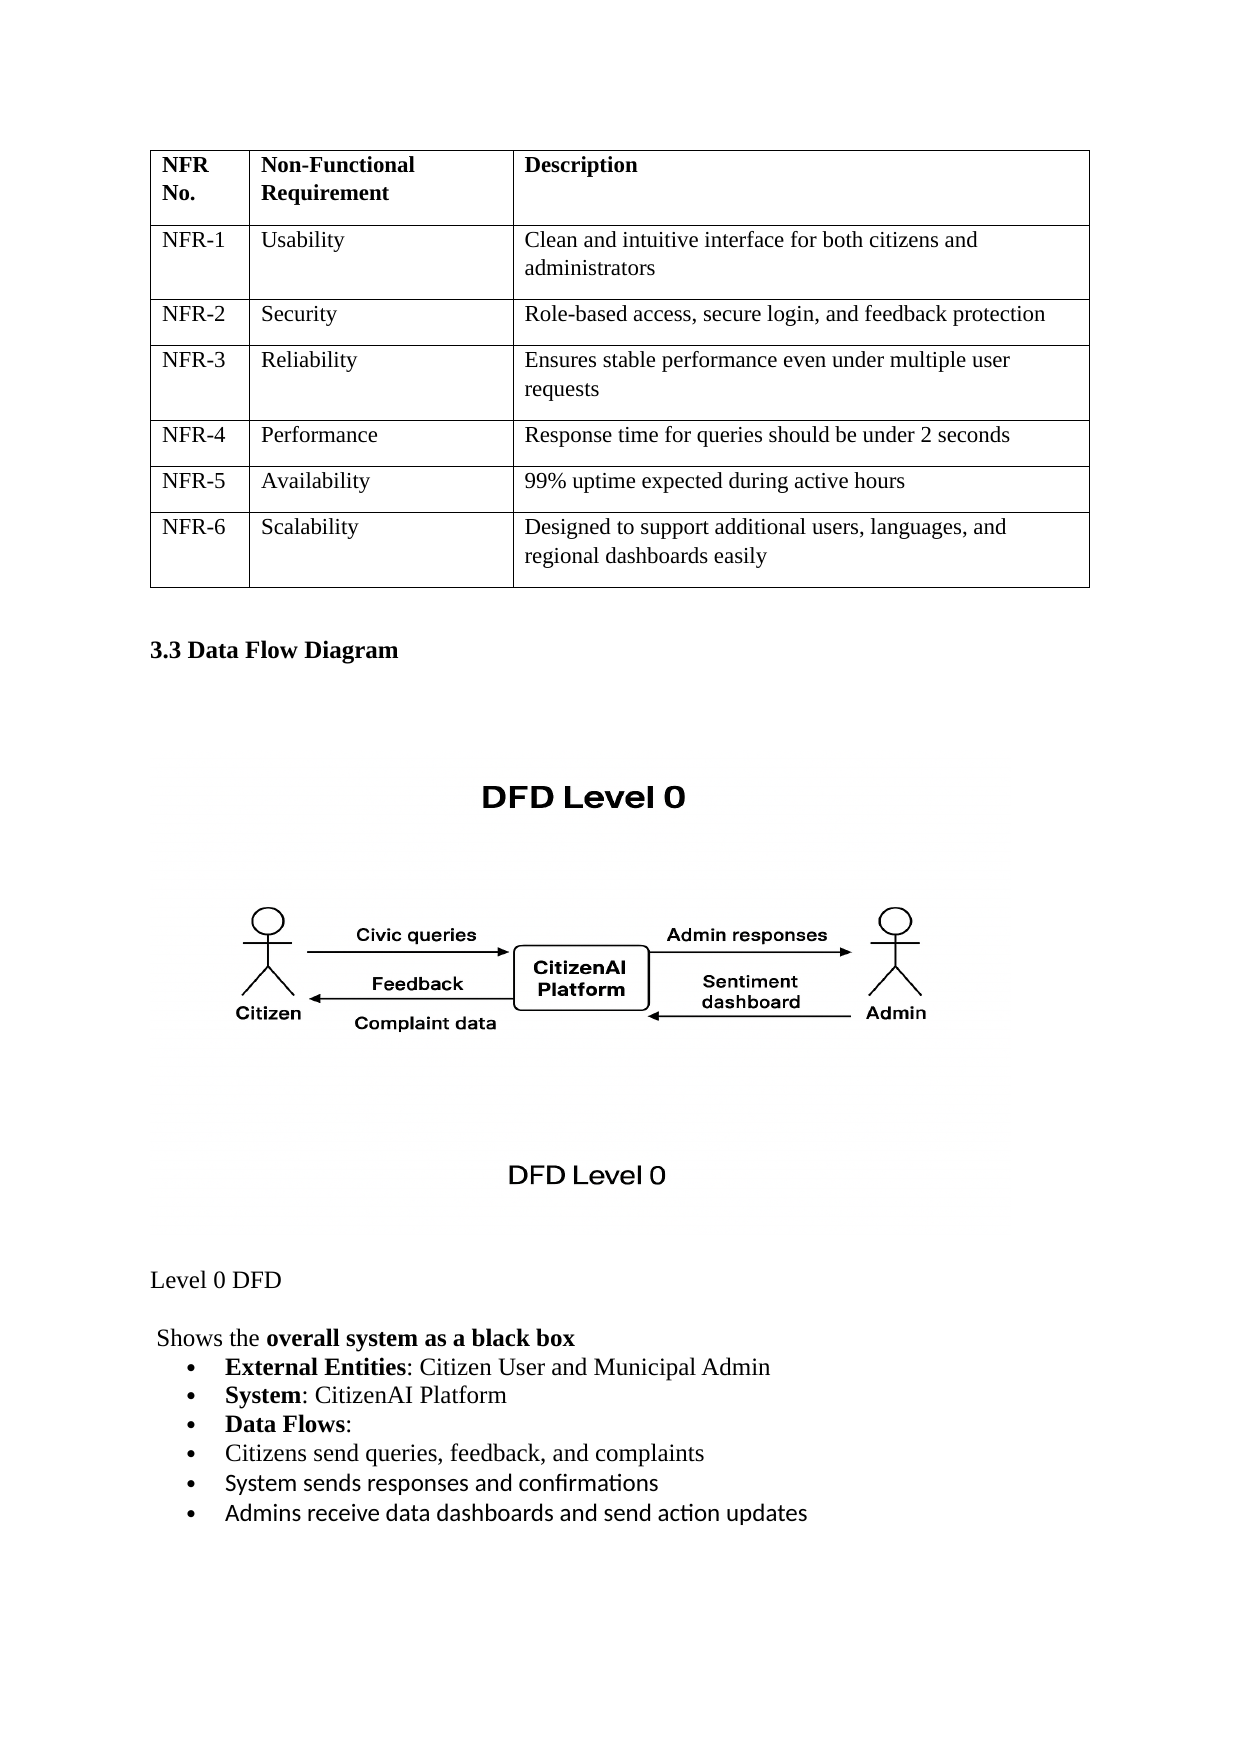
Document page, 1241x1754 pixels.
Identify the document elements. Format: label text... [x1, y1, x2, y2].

table_cell Role-based access, secure login, and feedback protection [514, 300, 1089, 345]
table_cell Scalability [250, 513, 513, 587]
table_header NFR No. [151, 151, 249, 224]
table_cell NFR-4 [151, 421, 249, 466]
text Level 0 DFD [150, 1266, 1090, 1294]
list Data Flows: [187, 1409, 1090, 1438]
table_cell Usability [250, 226, 513, 299]
table_cell Response time for queries should be under 2 seconds [514, 421, 1089, 466]
list System: CitizenAI Platform [187, 1381, 1090, 1409]
list Admins receive data dashboards and send action updates [187, 1497, 1090, 1528]
table_cell NFR-6 [151, 513, 249, 587]
table_cell Availability [250, 467, 513, 512]
list System sends responses and confirmations [187, 1467, 1090, 1497]
table_cell NFR-3 [151, 346, 249, 420]
list Citizens send queries, feedback, and complaints [187, 1438, 1090, 1467]
table_cell NFR-1 [151, 226, 249, 299]
table_header Non-Functional Requirement [250, 151, 513, 224]
table_cell NFR-2 [151, 300, 249, 345]
table_cell 99% uptime expected during active hours [514, 467, 1089, 512]
table_cell Designed to support additional users, languages, and regional dashboards easily [514, 513, 1089, 587]
table_header Description [514, 151, 1089, 224]
table_cell NFR-5 [151, 467, 249, 512]
picture [150, 750, 1012, 1235]
list External Entities: Citizen User and Municipal Admin [187, 1352, 1090, 1381]
table_cell Ensures stable performance even under multiple user requests [514, 346, 1089, 420]
text Shows the overall system as a black box [150, 1323, 1090, 1352]
table_cell Performance [250, 421, 513, 466]
table_cell Security [250, 300, 513, 345]
table_cell Clean and intuitive interface for both citizens and administrators [514, 226, 1089, 299]
table_cell Reliability [250, 346, 513, 420]
text 3.3 Data Flow Diagram [150, 635, 1090, 664]
